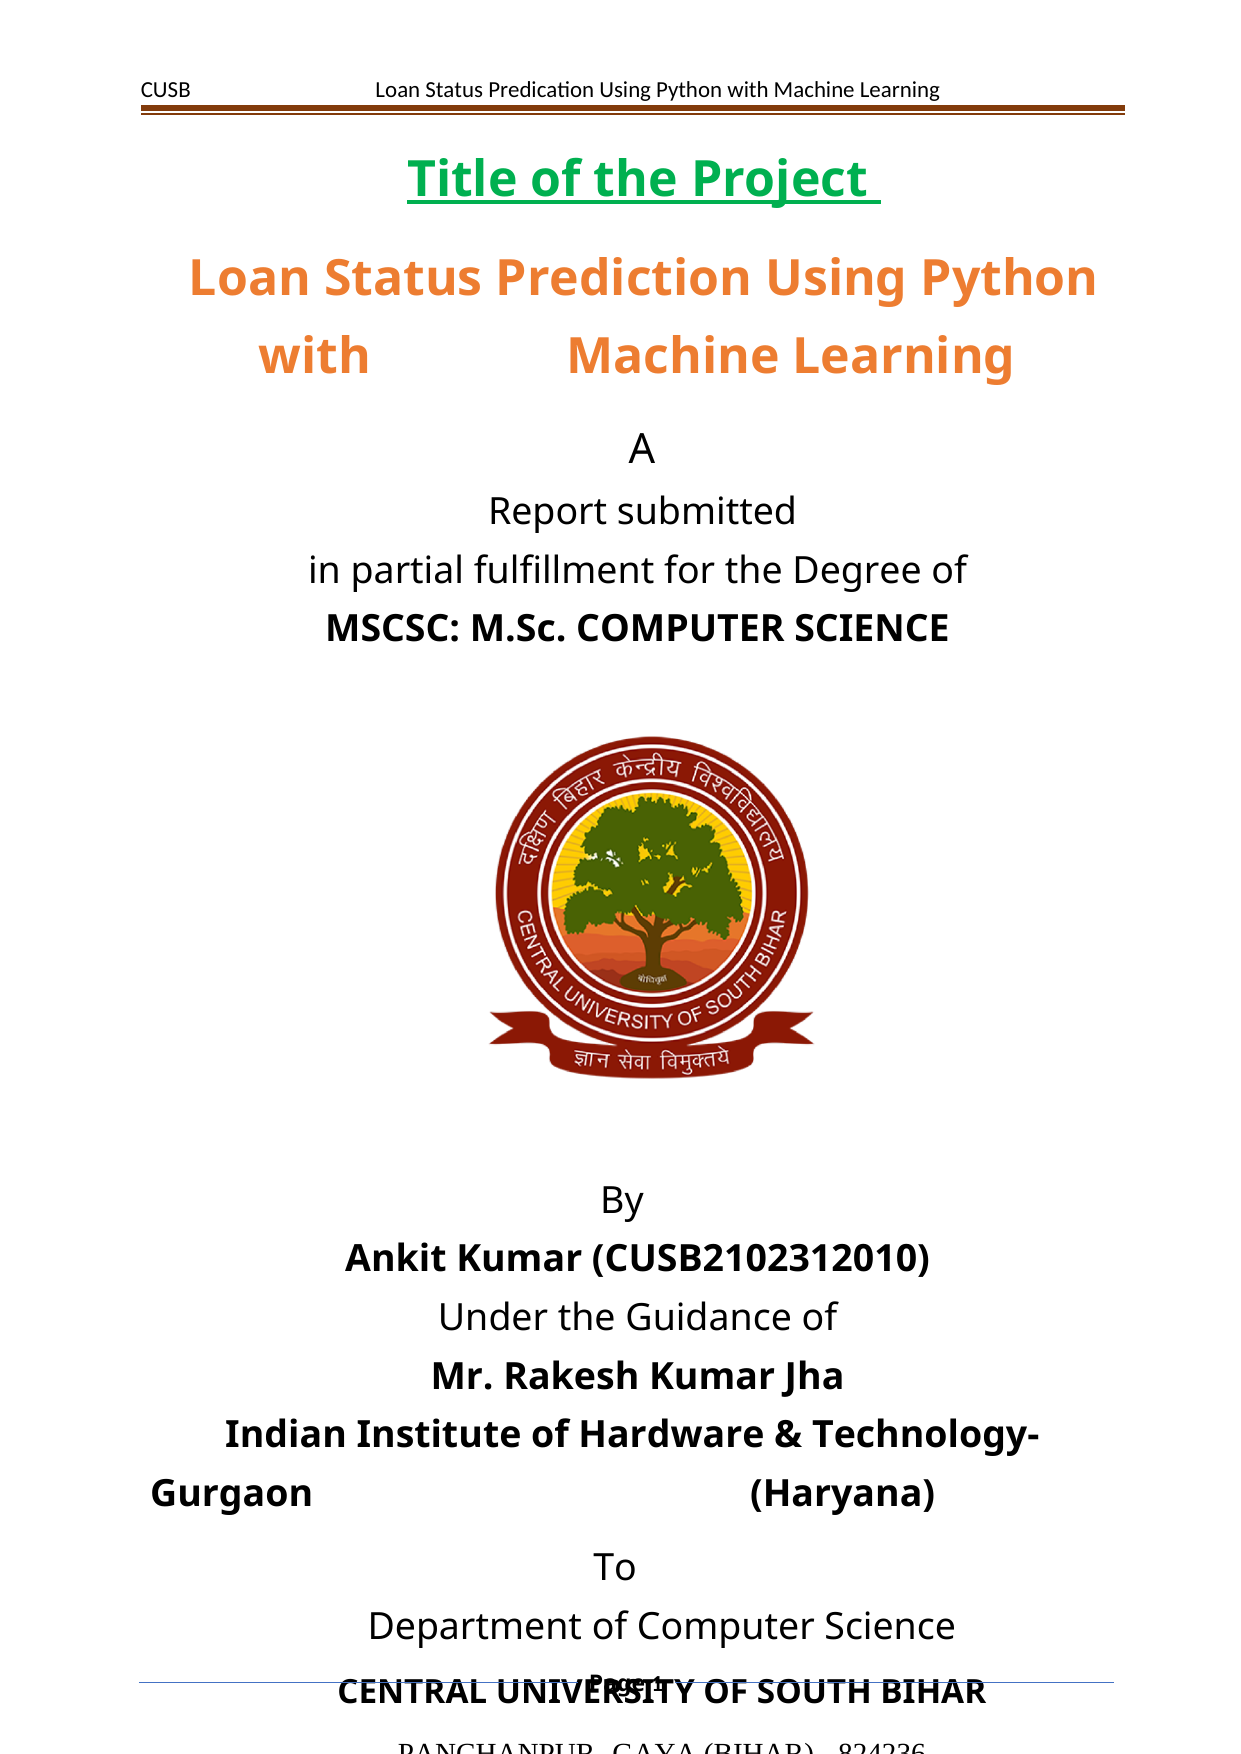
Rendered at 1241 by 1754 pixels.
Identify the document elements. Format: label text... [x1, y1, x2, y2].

text Indian Institute of Hardware & Technology- Gurgaon (Haryana) [150, 1408, 1125, 1517]
text A [150, 419, 1125, 476]
text Report submitted in partial fulfillment for the Degree of MSCSC: M.Sc. COMPUTER SCIENCE [150, 484, 1125, 653]
text Loan Status Prediction Using Python with Machine Learning [150, 242, 1125, 388]
picture [476, 732, 829, 1085]
text Title of the Project [150, 142, 1125, 211]
text By [525, 1173, 1125, 1224]
text Ankit Kumar (CUSB2102312010) Under the Guidance of Mr. Rakesh Kumar Jha [150, 1232, 1125, 1400]
